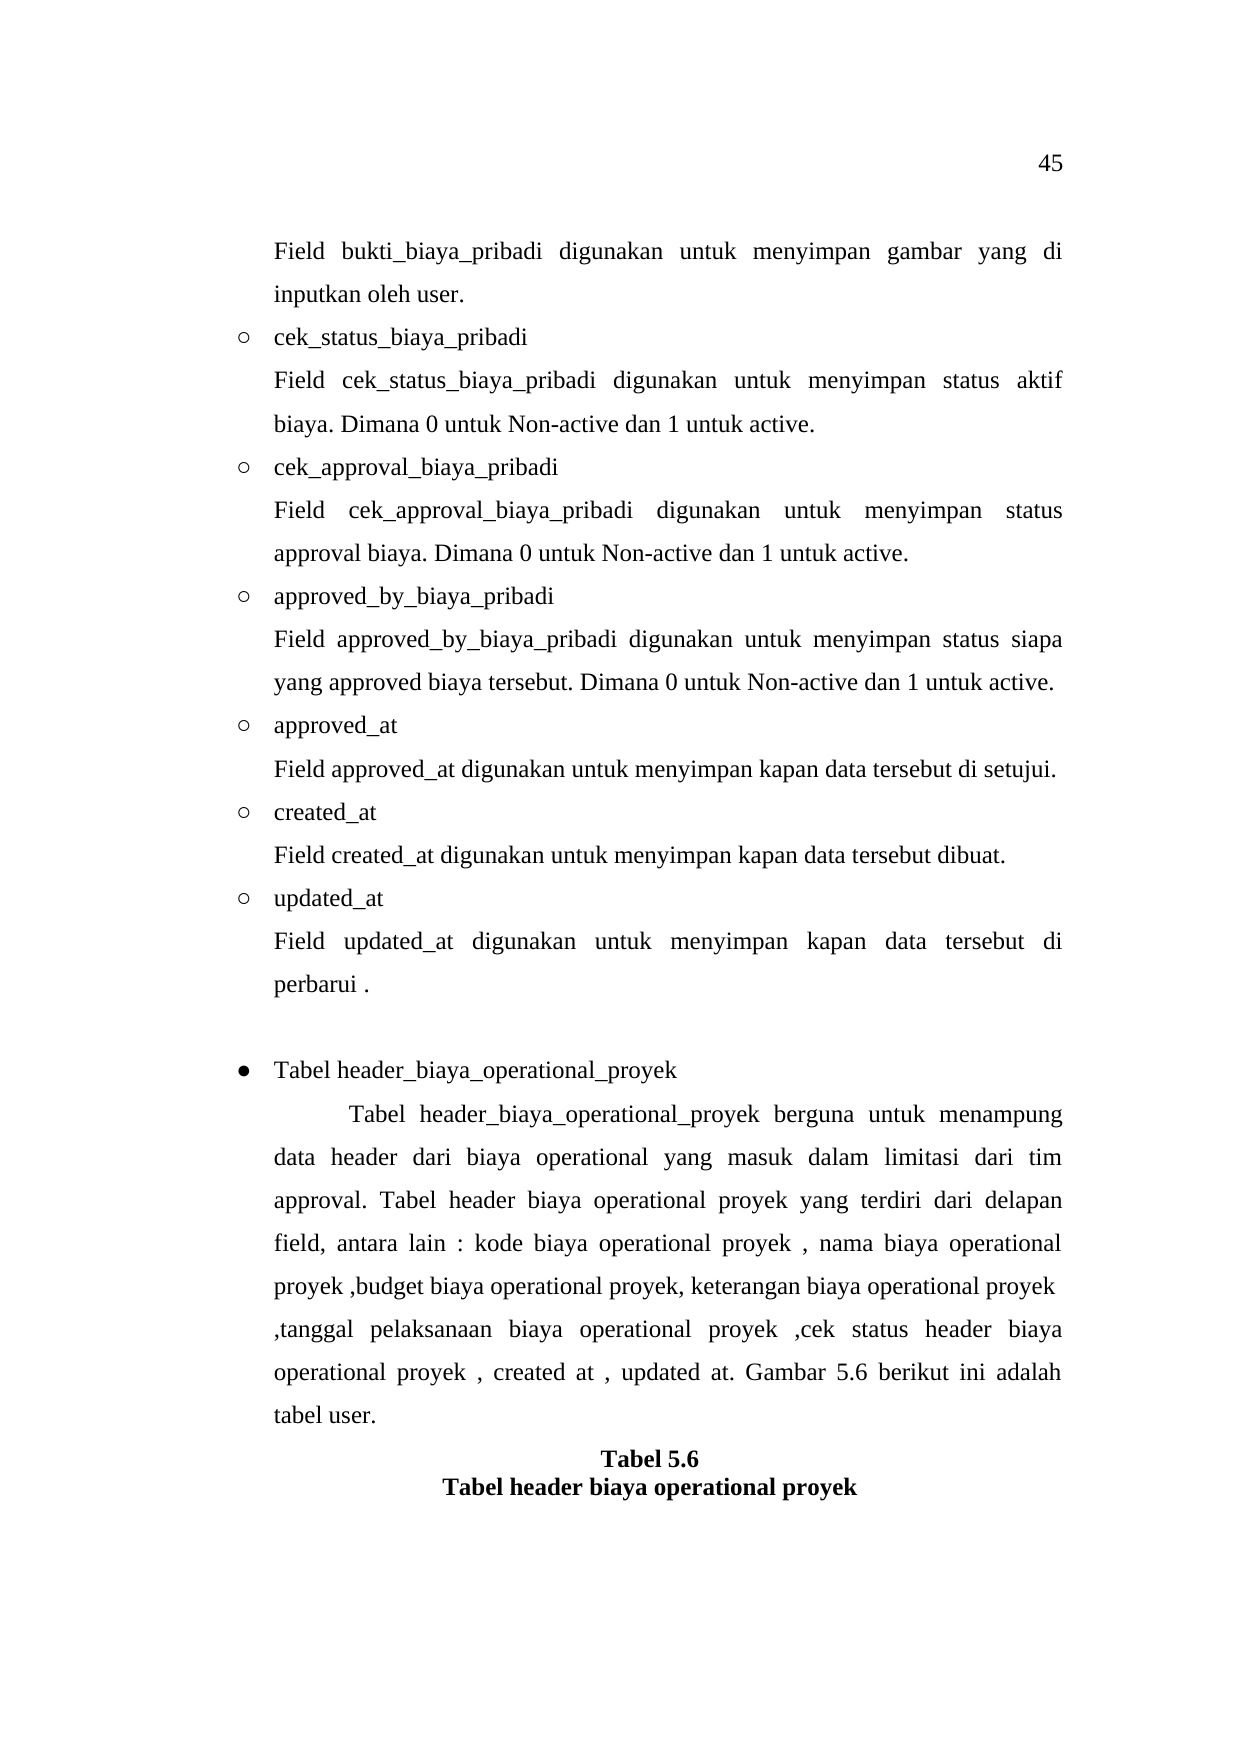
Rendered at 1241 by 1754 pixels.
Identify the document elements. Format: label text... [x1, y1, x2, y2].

text Field cek_approval_biaya_pribadi digunakan untuk menyimpan status approval biaya. Dimana 0 untuk Non-active dan 1 untuk active. [274, 495, 1063, 567]
list cek_status_biaya_pribadi [236, 322, 1063, 351]
text Field updated_at digunakan untuk menyimpan kapan data tersebut di perbarui . [274, 926, 1063, 998]
list approved_at [236, 711, 1063, 739]
text Field cek_status_biaya_pribadi digunakan untuk menyimpan status aktif biaya. Dimana 0 untuk Non-active dan 1 untuk active. [274, 366, 1063, 437]
text Tabel header_biaya_operational_proyek berguna untuk menampung data header dari biaya operational yang masuk dalam limitasi dari tim approval. Tabel header biaya operational proyek yang terdiri dari delapan field, antara lain : kode biaya operational proyek , nama biaya operational proyek ,budget biaya operational proyek, keterangan biaya operational proyek ,tanggal pelaksanaan biaya operational proyek ,cek status header biaya operational proyek , created at , updated at. Gambar 5.6 berikut ini adalah tabel user. [274, 1099, 1063, 1429]
list created_at [236, 797, 1063, 826]
text Tabel 5.6 [236, 1444, 1063, 1472]
list Tabel header_biaya_operational_proyek [236, 1056, 1063, 1084]
text Field bukti_biaya_pribadi digunakan untuk menyimpan gambar yang di inputkan oleh user. [274, 236, 1063, 308]
list cek_approval_biaya_pribadi [236, 452, 1063, 481]
text Field created_at digunakan untuk menyimpan kapan data tersebut dibuat. [274, 840, 1063, 869]
list approved_by_biaya_pribadi [236, 581, 1063, 610]
text Field approved_by_biaya_pribadi digunakan untuk menyimpan status siapa yang approved biaya tersebut. Dimana 0 untuk Non-active dan 1 untuk active. [274, 624, 1063, 696]
list updated_at [236, 883, 1063, 912]
text Tabel header biaya operational proyek [236, 1472, 1063, 1501]
text Field approved_at digunakan untuk menyimpan kapan data tersebut di setujui. [274, 754, 1063, 782]
